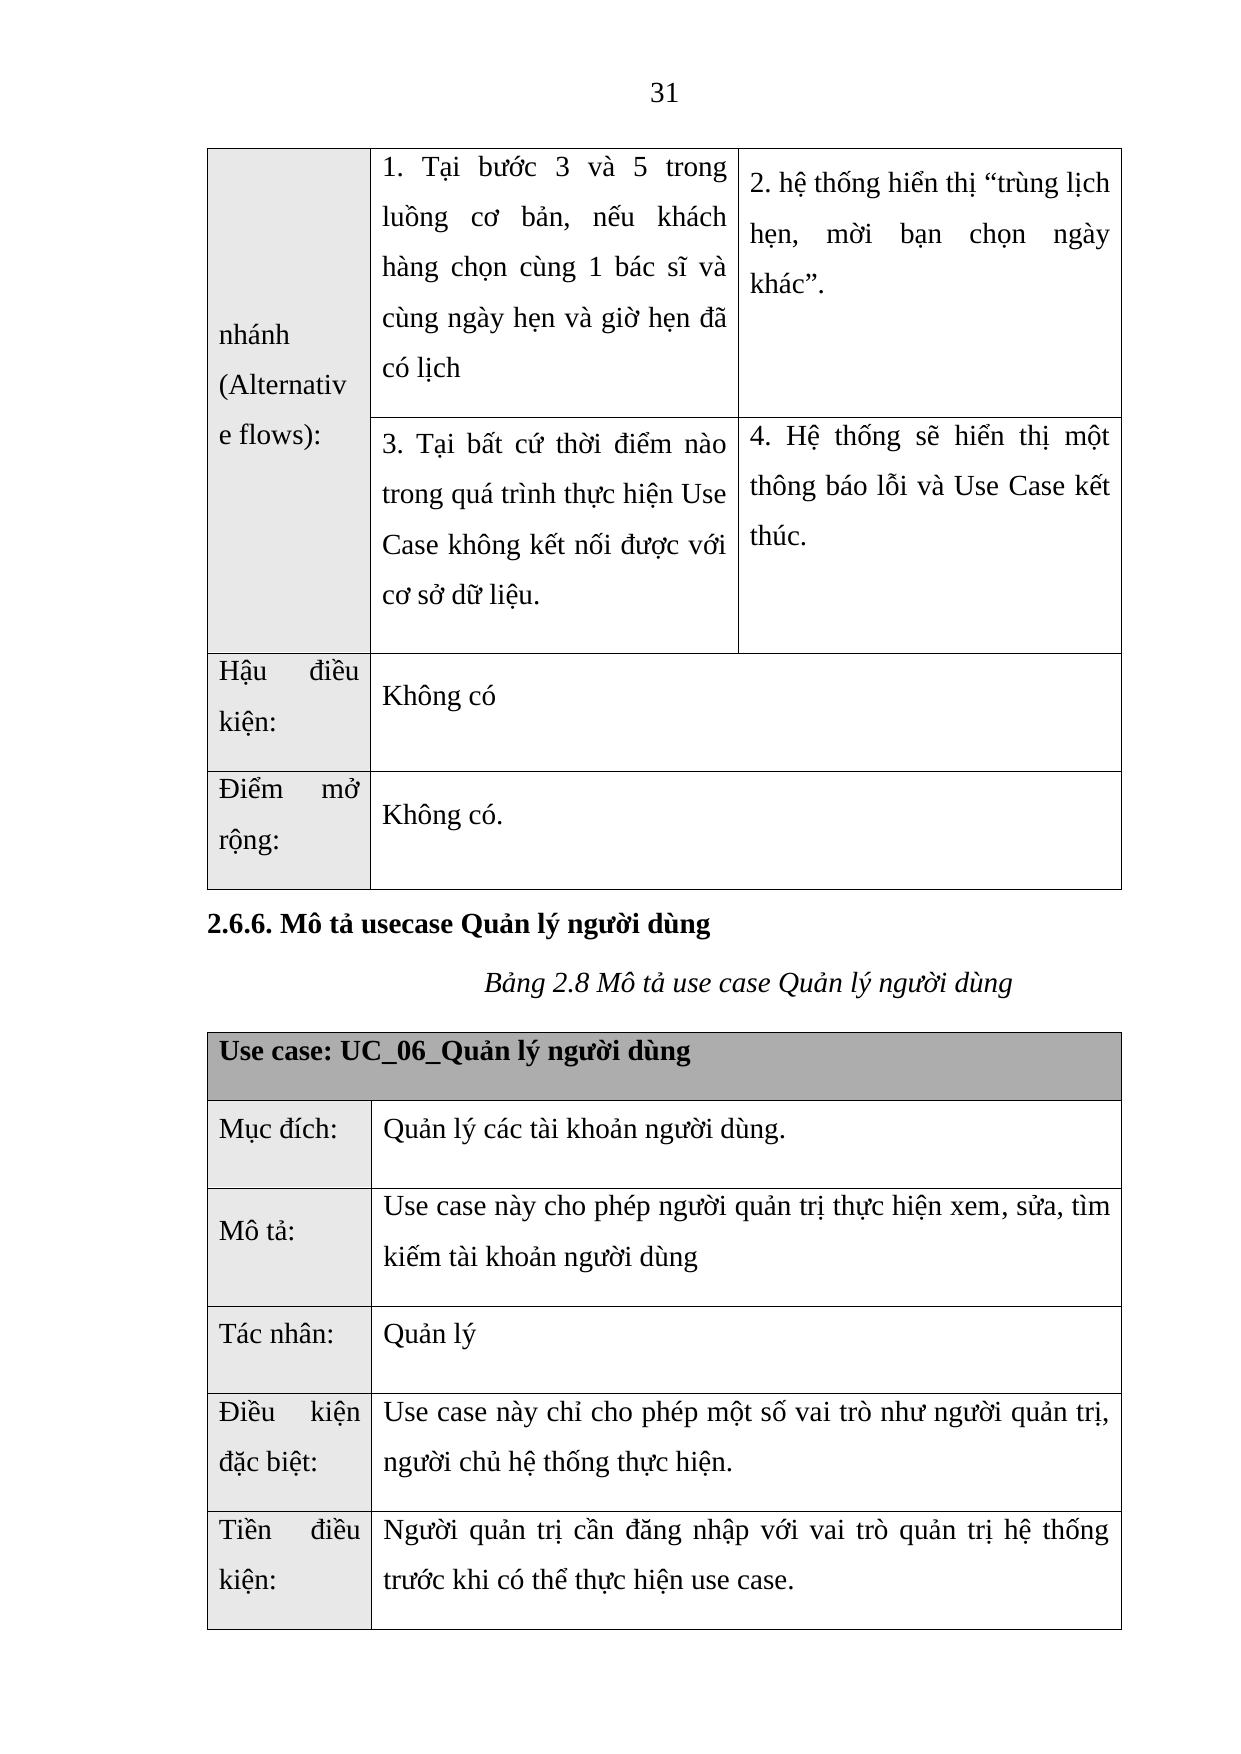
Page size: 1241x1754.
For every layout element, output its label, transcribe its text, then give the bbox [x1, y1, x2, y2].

table_cell Quản lý [372, 1307, 1121, 1393]
table_cell Mục đích: [208, 1101, 371, 1187]
table_cell 2. hệ thống hiển thị “trùng lịch hẹn, mời bạn chọn ngày khác”. [739, 149, 1121, 417]
table_cell Điều kiện đặc biệt: [208, 1394, 371, 1511]
table_header Use case: UC_06_Quản lý người dùng [208, 1033, 1121, 1100]
table_cell Hậu điều kiện: [208, 654, 370, 771]
table_cell Điểm mở rộng: [208, 772, 370, 889]
table_cell Không có. [371, 772, 1121, 889]
table_cell Tác nhân: [208, 1307, 371, 1393]
table_cell Không có [371, 654, 1121, 771]
table_cell Quản lý các tài khoản người dùng. [372, 1101, 1121, 1187]
table_cell 3. Tại bất cứ thời điểm nào trong quá trình thực hiện Use Case không kết nối được với cơ sở dữ liệu. [371, 418, 738, 652]
table_cell Mô tả: [208, 1189, 371, 1306]
table_cell Tiền điều kiện: [208, 1512, 371, 1629]
subtitle 2.6.6. Mô tả usecase Quản lý người dùng [207, 907, 1122, 940]
table_cell Người quản trị cần đăng nhập với vai trò quản trị hệ thống trước khi có thể thực hiện use case. [372, 1512, 1121, 1629]
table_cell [208, 149, 370, 652]
text Bảng 2.8 Mô tả use case Quản lý người dùng [207, 965, 1122, 999]
table_cell Use case này chỉ cho phép một số vai trò như người quản trị, người chủ hệ thống thực hiện. [372, 1394, 1121, 1511]
table_cell Use case này cho phép người quản trị thực hiện xem, sửa, tìm kiếm tài khoản người dùng [372, 1189, 1121, 1306]
table_cell 4. Hệ thống sẽ hiển thị một thông báo lỗi và Use Case kết thúc. [739, 418, 1121, 652]
table_cell 1. Tại bước 3 và 5 trong luồng cơ bản, nếu khách hàng chọn cùng 1 bác sĩ và cùng ngày hẹn và giờ hẹn đã có lịch [371, 149, 738, 417]
